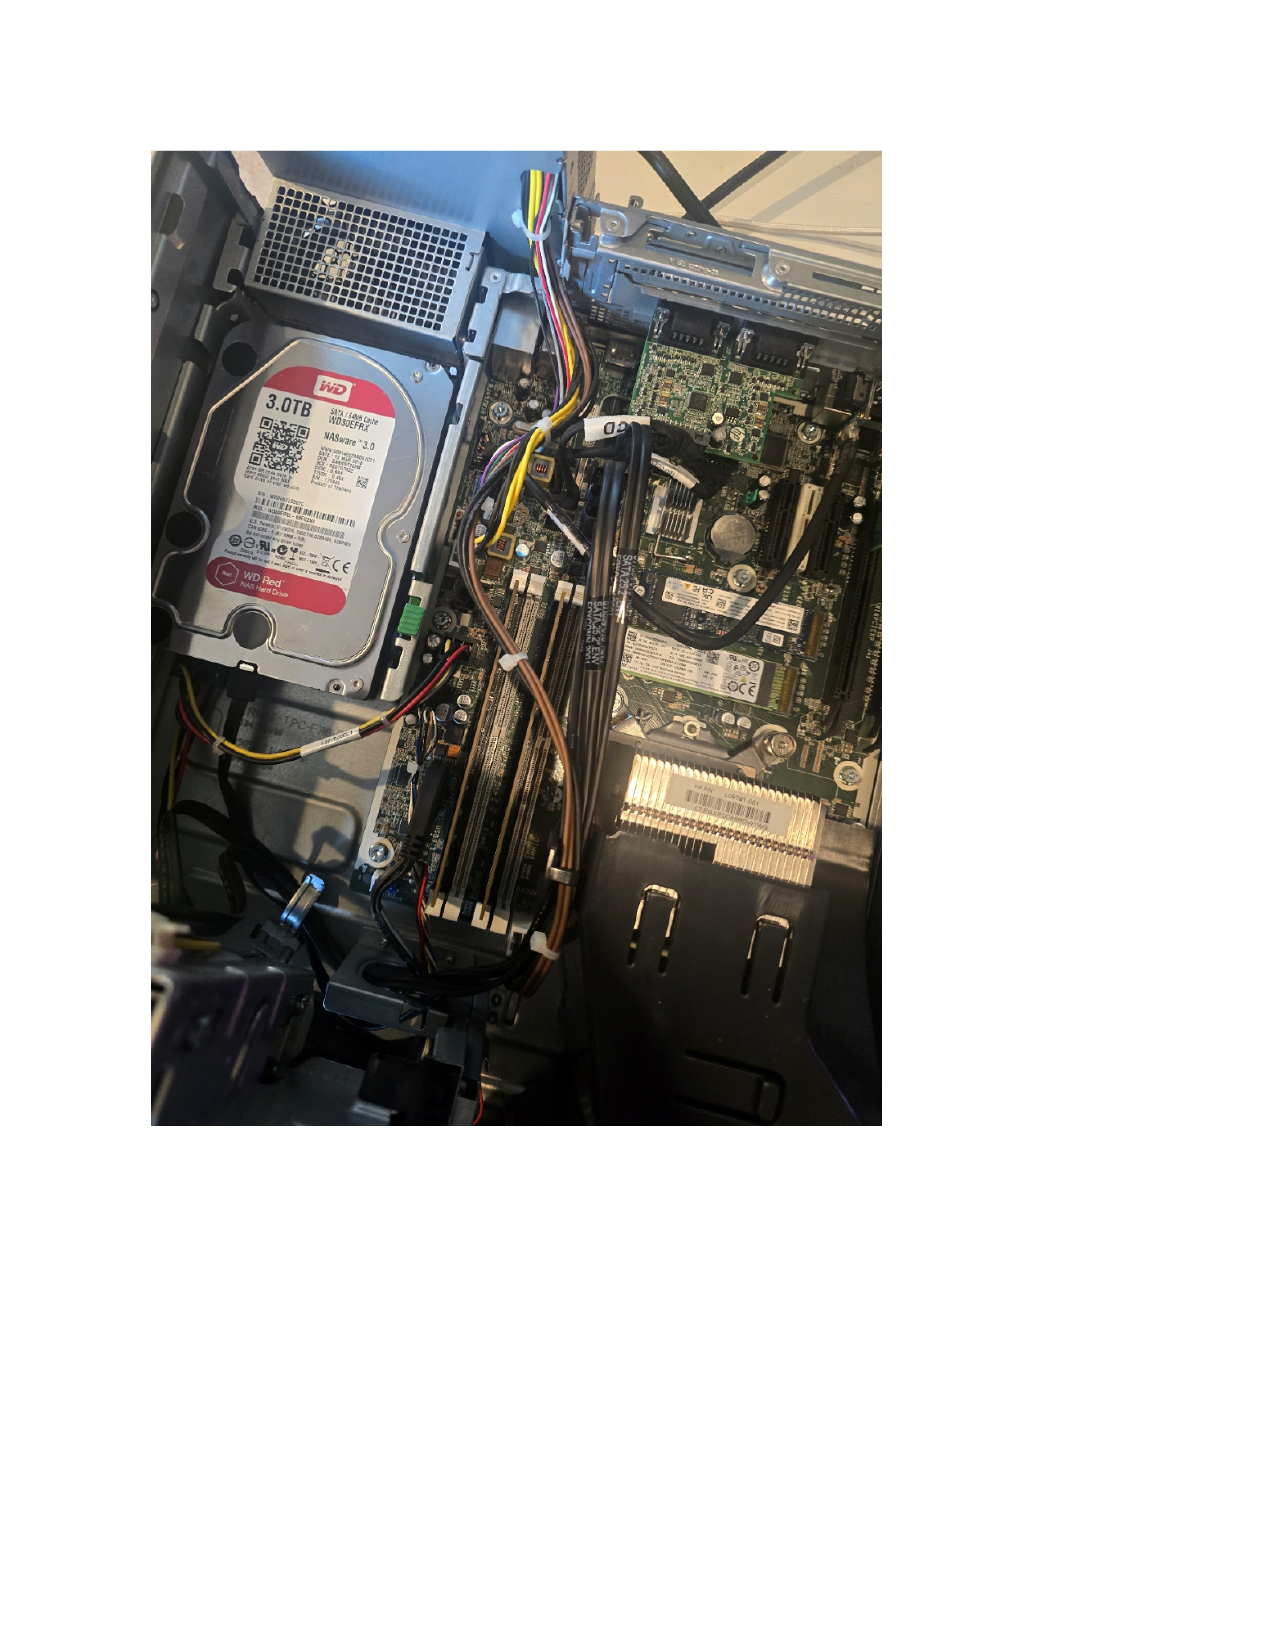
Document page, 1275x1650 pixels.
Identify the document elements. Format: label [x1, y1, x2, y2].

picture [151, 152, 882, 1125]
